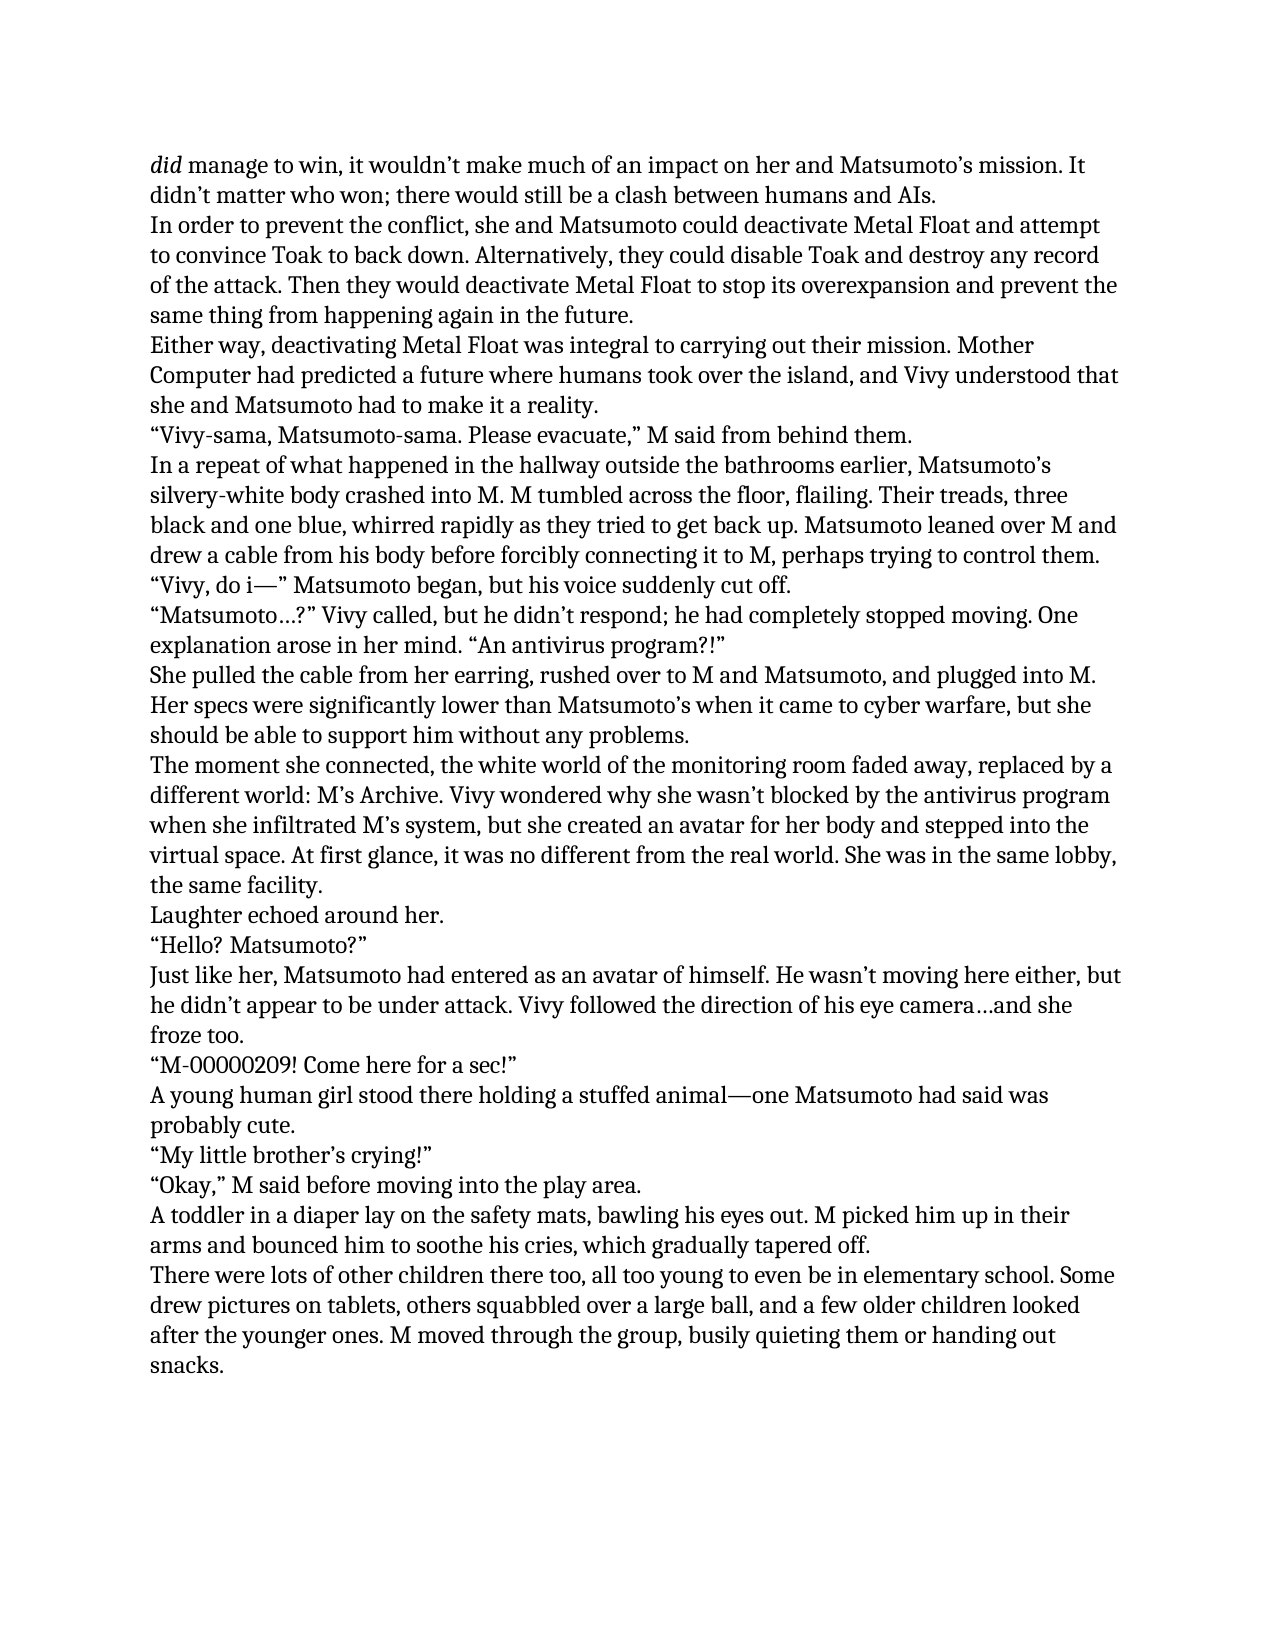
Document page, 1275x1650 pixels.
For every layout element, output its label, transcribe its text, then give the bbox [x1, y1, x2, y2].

text “Matsumoto…?” Vivy called, but he didn’t respond; he had completely stopped moving. One explanation arose in her mind. “An antivirus program?!” [150, 600, 1125, 660]
text “M-00000209! Come here for a sec!” [150, 1050, 1125, 1080]
text Either way, deactivating Metal Float was integral to carrying out their mission. Mother Computer had predicted a future where humans took over the island, and Vivy understood that she and Matsumoto had to make it a reality. [150, 330, 1125, 420]
text “Vivy, do i—” Matsumoto began, but his voice suddenly cut off. [150, 570, 1125, 600]
text The moment she connected, the white world of the monitoring room faded away, replaced by a different world: M’s Archive. Vivy wondered why she wasn’t blocked by the antivirus program when she infiltrated M’s system, but she created an avatar for her body and stepped into the virtual space. At first glance, it was no different from the real world. She was in the same lobby, the same facility. [150, 750, 1125, 900]
text “Okay,” M said before moving into the play area. [150, 1170, 1125, 1200]
text “Hello? Matsumoto?” [150, 930, 1125, 960]
text “Vivy-sama, Matsumoto-sama. Please evacuate,” M said from behind them. [150, 420, 1125, 450]
text There were lots of other children there too, all too young to even be in elementary school. Some drew pictures on tablets, others squabbled over a large ball, and a few older children looked after the younger ones. M moved through the group, busily quieting them or handing out snacks. [150, 1260, 1125, 1380]
text A toddler in a diaper lay on the safety mats, bawling his eyes out. M picked him up in their arms and bounced him to soothe his cries, which gradually tapered off. [150, 1200, 1125, 1260]
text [150, 150, 1125, 210]
text In a repeat of what happened in the hallway outside the bathrooms earlier, Matsumoto’s silvery-white body crashed into M. M tumbled across the floor, flailing. Their treads, three black and one blue, whirred rapidly as they tried to get back up. Matsumoto leaned over M and drew a cable from his body before forcibly connecting it to M, perhaps trying to control them. [150, 450, 1125, 570]
text A young human girl stood there holding a stuffed animal—one Matsumoto had said was probably cute. [150, 1080, 1125, 1140]
text In order to prevent the conflict, she and Matsumoto could deactivate Metal Float and attempt to convince Toak to back down. Alternatively, they could disable Toak and destroy any record of the attack. Then they would deactivate Metal Float to stop its overexpansion and prevent the same thing from happening again in the future. [150, 210, 1125, 330]
text Just like her, Matsumoto had entered as an avatar of himself. He wasn’t moving here either, but he didn’t appear to be under attack. Vivy followed the direction of his eye camera…and she froze too. [150, 960, 1125, 1050]
text Laughter echoed around her. [150, 900, 1125, 930]
text “My little brother’s crying!” [150, 1140, 1125, 1170]
text She pulled the cable from her earring, rushed over to M and Matsumoto, and plugged into M. Her specs were significantly lower than Matsumoto’s when it came to cyber warfare, but she should be able to support him without any problems. [150, 660, 1125, 750]
